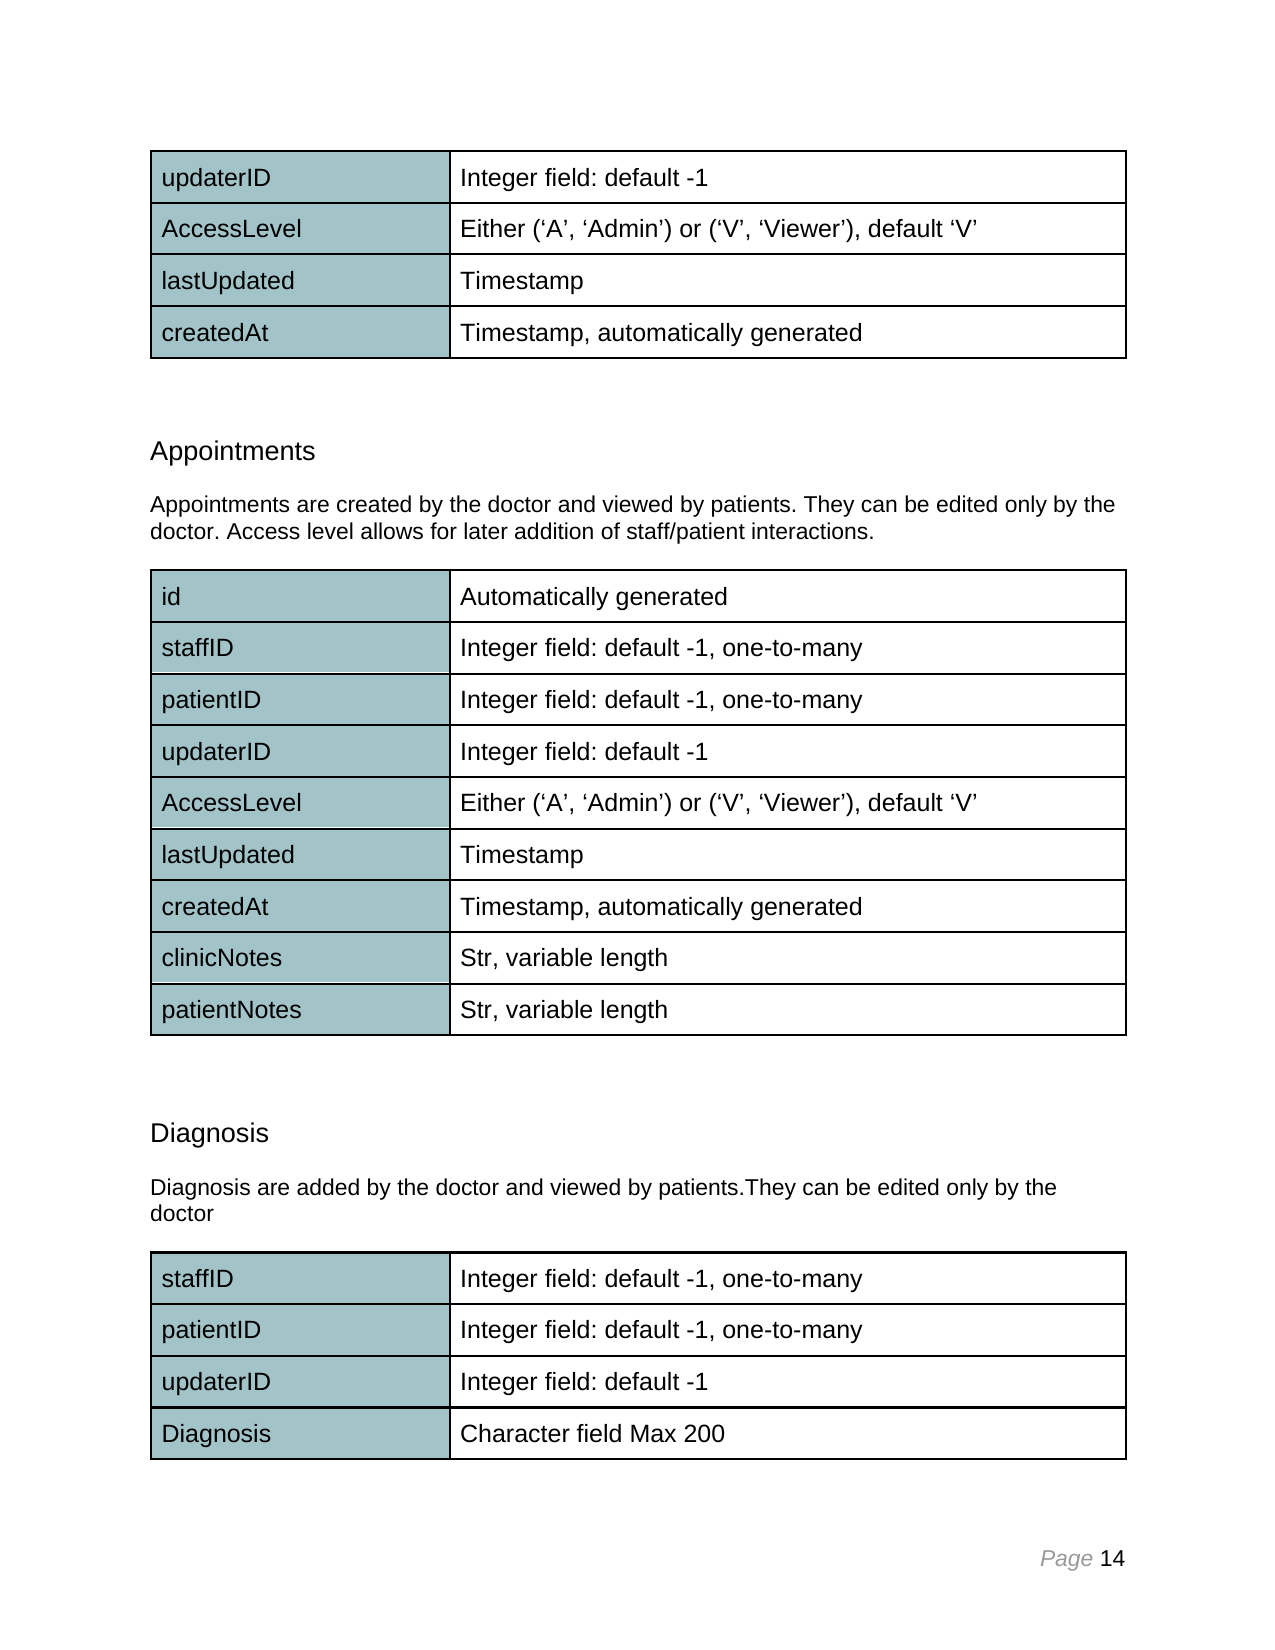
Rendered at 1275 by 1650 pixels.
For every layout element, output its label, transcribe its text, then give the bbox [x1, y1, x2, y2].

table_cell Timestamp [451, 830, 1125, 879]
table_cell AccessLevel [152, 778, 449, 827]
table_cell Str, variable length [451, 933, 1125, 982]
table_header Integer field: default -1, one-to-many [451, 1254, 1125, 1303]
table_cell createdAt [152, 307, 449, 357]
table_cell patientID [152, 1305, 449, 1355]
table_cell createdAt [152, 881, 449, 931]
table_cell Character field Max 200 [451, 1409, 1125, 1458]
table_cell AccessLevel [152, 204, 449, 253]
table_cell patientID [152, 675, 449, 724]
table_cell Timestamp, automatically generated [451, 307, 1125, 357]
table_cell Either (‘A’, ‘Admin’) or (‘V’, ‘Viewer’), default ‘V’ [451, 778, 1125, 827]
table_header Automatically generated [451, 571, 1125, 621]
table_cell Diagnosis [152, 1409, 449, 1458]
table_cell Timestamp [451, 255, 1125, 305]
table_cell staffID [152, 623, 449, 672]
table_cell Str, variable length [451, 985, 1125, 1034]
table_cell Integer field: default -1, one-to-many [451, 675, 1125, 724]
table_cell lastUpdated [152, 255, 449, 305]
table_cell patientNotes [152, 985, 449, 1034]
table_cell Timestamp, automatically generated [451, 881, 1125, 931]
table_cell Integer field: default -1 [451, 1357, 1125, 1406]
table_cell Either (‘A’, ‘Admin’) or (‘V’, ‘Viewer’), default ‘V’ [451, 204, 1125, 253]
table_cell Integer field: default -1, one-to-many [451, 623, 1125, 672]
table_cell updaterID [152, 726, 449, 776]
table_header id [152, 571, 449, 621]
text Appointments [150, 435, 1125, 466]
table_cell lastUpdated [152, 830, 449, 879]
text Diagnosis are added by the doctor and viewed by patients.They can be edited only by the doctor [150, 1174, 1125, 1226]
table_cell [451, 152, 1125, 202]
table_cell clinicNotes [152, 933, 449, 982]
table_cell updaterID [152, 152, 449, 202]
text Diagnosis [150, 1117, 1125, 1149]
table_cell Integer field: default -1, one-to-many [451, 1305, 1125, 1355]
table_cell updaterID [152, 1357, 449, 1406]
table_header staffID [152, 1254, 449, 1303]
table_cell Integer field: default -1 [451, 726, 1125, 776]
text Appointments are created by the doctor and viewed by patients. They can be edited only by the doctor. Access level allows for later addition of staff/patient interactions. [150, 491, 1125, 544]
